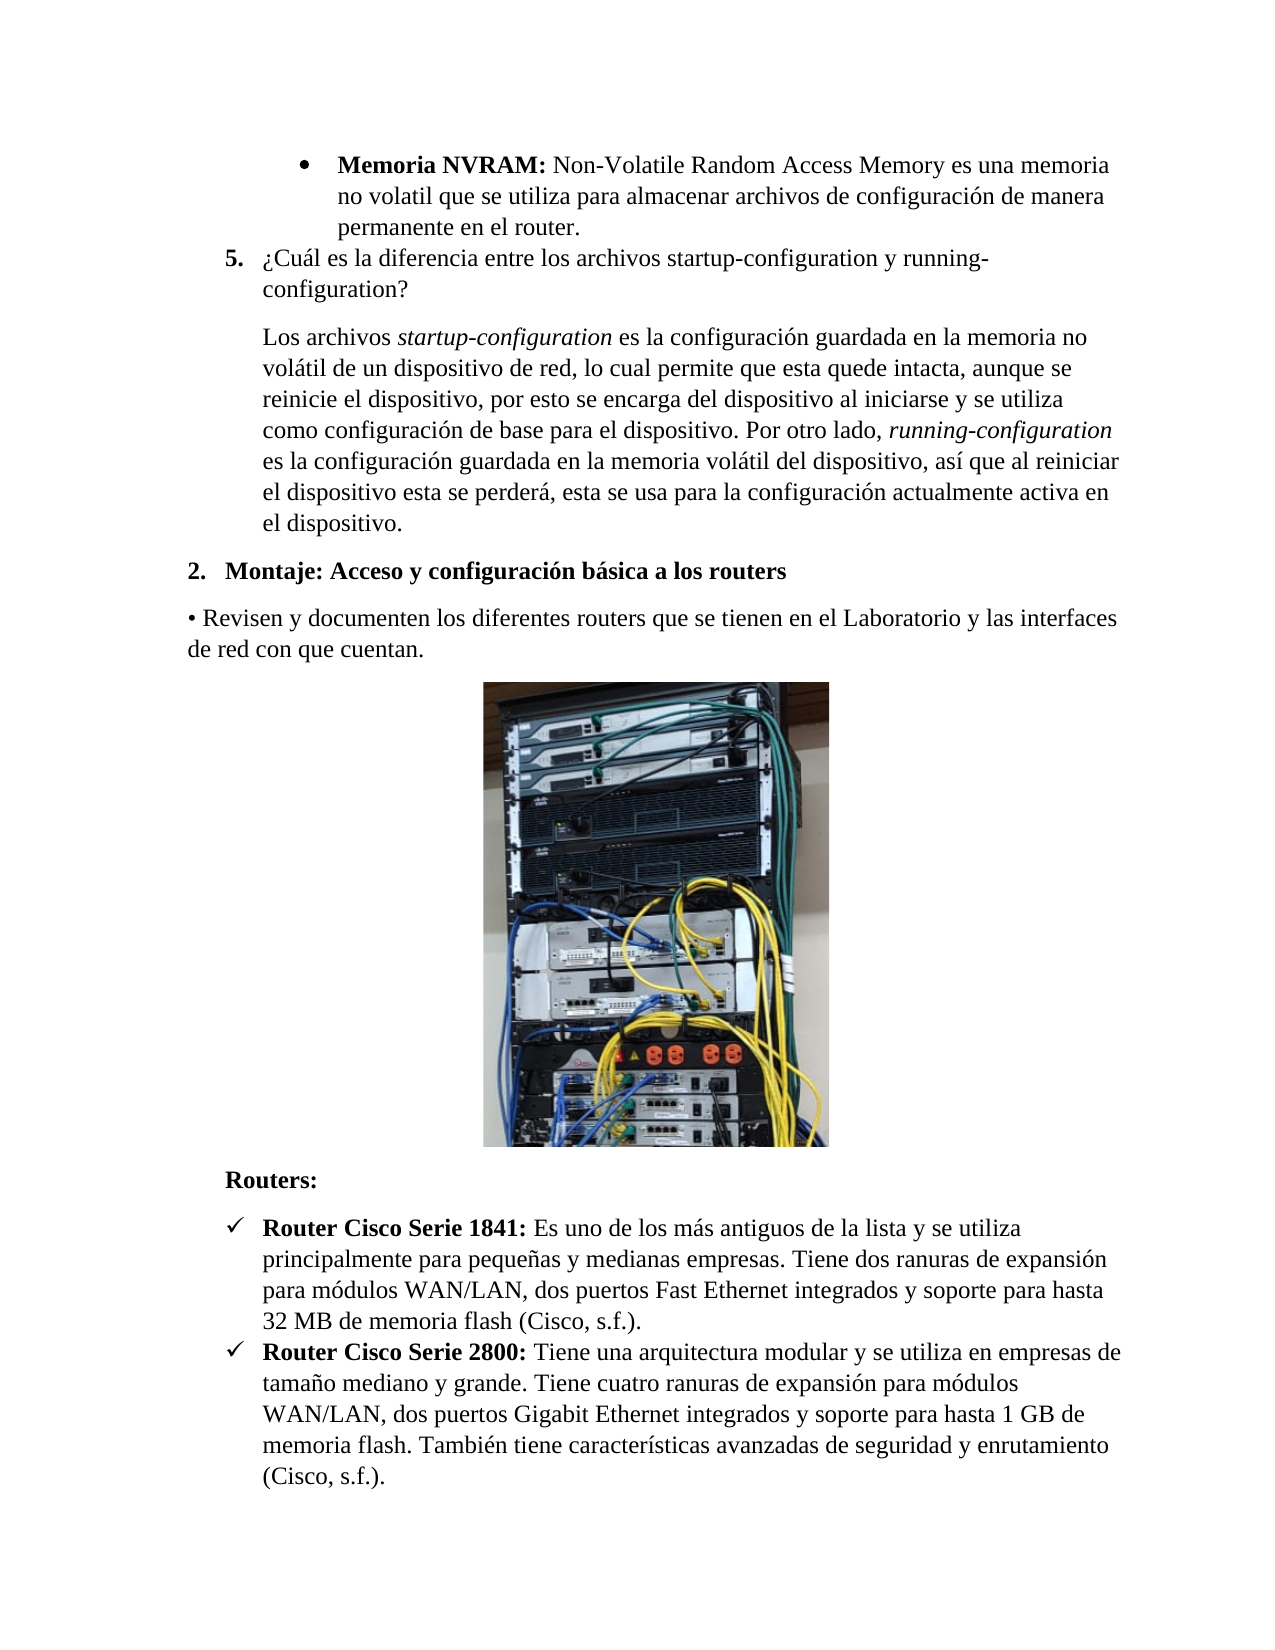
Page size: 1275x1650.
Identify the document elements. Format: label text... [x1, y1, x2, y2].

text Los archivos startup-configuration es la configuración guardada en la memoria no volátil de un dispositivo de red, lo cual permite que esta quede intacta, aunque se reinicie el dispositivo, por esto se encarga del dispositivo al iniciarse y se utiliza como configuración de base para el dispositivo. Por otro lado, running-configuration es la configuración guardada en la memoria volátil del dispositivo, así que al reiniciar el dispositivo esta se perderá, esta se usa para la configuración actualmente activa en el dispositivo. [262, 322, 1125, 537]
list Memoria NVRAM: Non-Volatile Random Access Memory es una memoria no volatil que se utiliza para almacenar archivos de configuración de manera permanente en el router. [300, 150, 1125, 241]
text Routers: [187, 1165, 1125, 1194]
list Router Cisco Serie 2800: Tiene una arquitectura modular y se utiliza en empresas de tamaño mediano y grande. Tiene cuatro ranuras de expansión para módulos WAN/LAN, dos puertos Gigabit Ethernet integrados y soporte para hasta 1 GB de memoria flash. También tiene características avanzadas de seguridad y enrutamiento . [225, 1337, 1125, 1490]
picture [483, 682, 830, 1147]
list Router Cisco Serie 1841: Es uno de los más antiguos de la lista y se utiliza principalmente para pequeñas y medianas empresas. Tiene dos ranuras de expansión para módulos WAN/LAN, dos puertos Fast Ethernet integrados y soporte para hasta 32 MB de memoria flash . [225, 1213, 1125, 1335]
list Montaje: Acceso y configuración básica a los routers [187, 556, 1125, 584]
list ¿Cuál es la diferencia entre los archivos startup-configuration y running-configuration? [225, 243, 1125, 303]
text • Revisen y documenten los diferentes routers que se tienen en el Laboratorio y las interfaces de red con que cuentan. [187, 603, 1125, 663]
